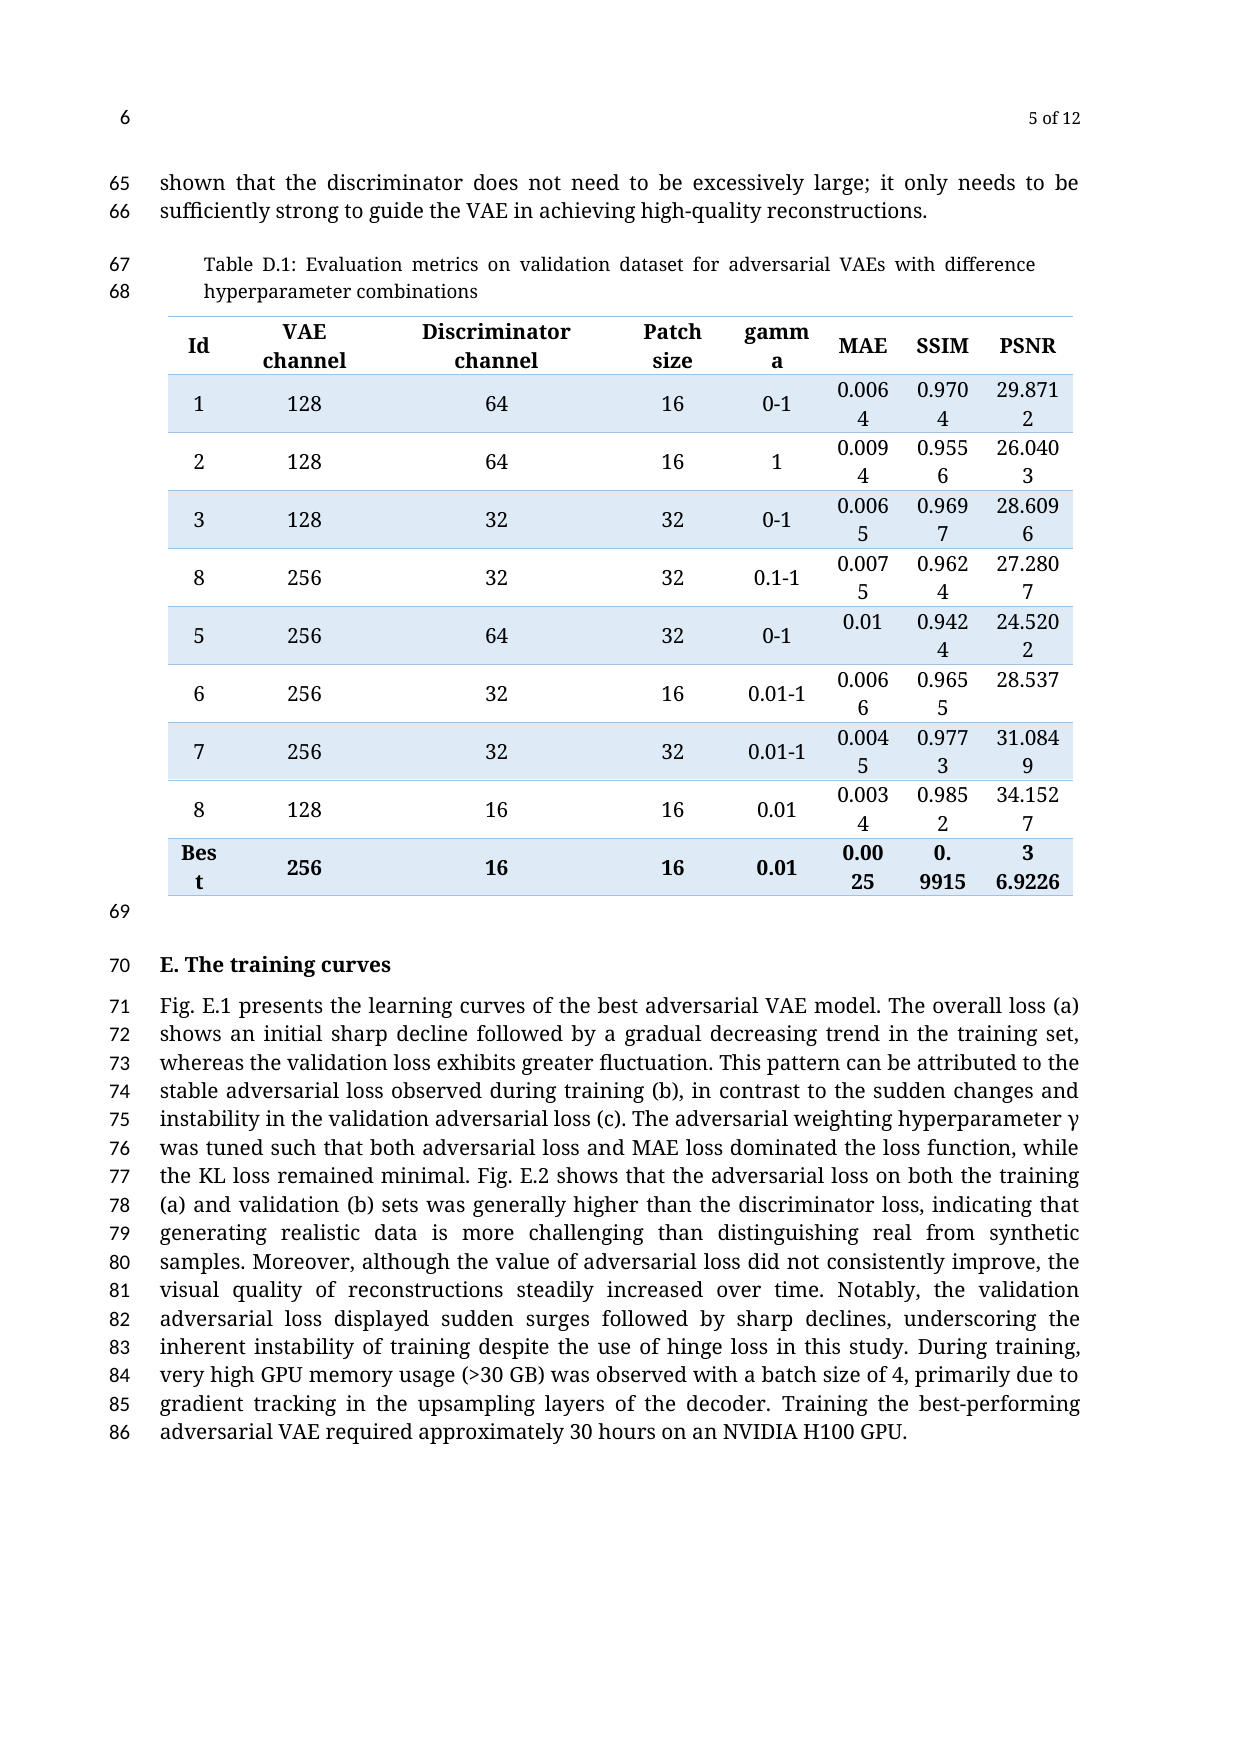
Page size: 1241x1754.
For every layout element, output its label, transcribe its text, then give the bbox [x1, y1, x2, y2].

table_cell 0.9852 [903, 781, 983, 837]
table_cell 32 [614, 549, 731, 606]
table_cell 256 [230, 839, 378, 895]
table_cell 0.0025 [823, 839, 903, 895]
table_cell 0.9704 [903, 375, 983, 432]
table_cell 0.0064 [823, 375, 903, 432]
table_cell 32 [614, 723, 731, 779]
table_cell 0-1 [731, 375, 823, 432]
table_cell 36.9226 [983, 839, 1073, 895]
table_header gamma [731, 317, 823, 374]
table_cell 3 [168, 491, 230, 548]
table_cell 28.6096 [983, 491, 1073, 548]
table_cell 31.0849 [983, 723, 1073, 779]
table_cell Best [168, 839, 230, 895]
table_cell 32 [378, 665, 614, 722]
table_cell 0.9424 [903, 607, 983, 664]
table_header VAE channel [230, 317, 378, 374]
table_cell 0.0075 [823, 549, 903, 606]
table_cell 256 [230, 607, 378, 664]
table_cell 16 [614, 433, 731, 490]
table_cell 128 [230, 375, 378, 432]
table_cell 0.9773 [903, 723, 983, 779]
table_cell 16 [378, 839, 614, 895]
table_cell 0.0094 [823, 433, 903, 490]
table_cell 0.01-1 [731, 723, 823, 779]
table_cell 0.01 [731, 839, 823, 895]
table_header MAE [823, 317, 903, 374]
table_cell 27.2807 [983, 549, 1073, 606]
text Fig. E.1 presents the learning curves of the best adversarial VAE model. The overall loss (a) shows an initial sharp decline followed by a gradual decreasing trend in the training set, whereas the validation loss exhibits greater fluctuation. This pattern can be attributed to the stable adversarial loss observed during training (b), in contrast to the sudden changes and instability in the validation adversarial loss (c). The adversarial weighting hyperparameter γ was tuned such that both adversarial loss and MAE loss dominated the loss function, while the KL loss remained minimal. Fig. E.2 shows that the adversarial loss on both the training (a) and validation (b) sets was generally higher than the discriminator loss, indicating that generating realistic data is more challenging than distinguishing real from synthetic samples. Moreover, although the value of adversarial loss did not consistently improve, the visual quality of reconstructions steadily increased over time. Notably, the validation adversarial loss displayed sudden surges followed by sharp declines, underscoring the inherent instability of training despite the use of hinge loss in this study. During training, very high GPU memory usage (>30 GB) was observed with a batch size of 4, primarily due to gradient tracking in the upsampling layers of the decoder. Training the best-performing adversarial VAE required approximately 30 hours on an NVIDIA H100 GPU. [159, 991, 1081, 1446]
table_cell 26.0403 [983, 433, 1073, 490]
text Table D.1: Evaluation metrics on validation dataset for adversarial VAEs with difference hyperparameter combinations [204, 249, 1036, 304]
table_header PSNR [983, 317, 1073, 374]
table_cell 0.0066 [823, 665, 903, 722]
table_header Id [168, 317, 230, 374]
table_cell 6 [168, 665, 230, 722]
table_cell 2 [168, 433, 230, 490]
table_cell 24.5202 [983, 607, 1073, 664]
table_cell 128 [230, 491, 378, 548]
table_cell 32 [378, 491, 614, 548]
table_cell 256 [230, 549, 378, 606]
table_cell 32 [614, 491, 731, 548]
table_cell 32 [378, 549, 614, 606]
table_cell 0.01 [823, 607, 903, 664]
table_cell 0.0045 [823, 723, 903, 779]
table_cell 0.9624 [903, 549, 983, 606]
table_cell 16 [378, 781, 614, 837]
table_cell 34.1527 [983, 781, 1073, 837]
table_cell 256 [230, 665, 378, 722]
table_cell 0.0034 [823, 781, 903, 837]
table_cell 8 [168, 549, 230, 606]
table_cell 16 [614, 375, 731, 432]
table_cell 0-1 [731, 491, 823, 548]
table_cell 1 [168, 375, 230, 432]
table_cell 32 [378, 723, 614, 779]
table_cell 16 [614, 839, 731, 895]
table_cell 29.8712 [983, 375, 1073, 432]
table_cell 1 [731, 433, 823, 490]
table_cell 28.537 [983, 665, 1073, 722]
table_cell 32 [614, 607, 731, 664]
table_cell 0.0065 [823, 491, 903, 548]
table_cell 256 [230, 723, 378, 779]
table_cell 64 [378, 433, 614, 490]
table_cell 128 [230, 781, 378, 837]
table_cell 0.9915 [903, 839, 983, 895]
table_cell 0-1 [731, 607, 823, 664]
subtitle E. The training curves [159, 950, 1081, 978]
table_cell 7 [168, 723, 230, 779]
table_cell 0.9697 [903, 491, 983, 548]
table_header SSIM [903, 317, 983, 374]
table_cell 16 [614, 665, 731, 722]
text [159, 168, 1081, 224]
table_cell 8 [168, 781, 230, 837]
table_cell 0.01 [731, 781, 823, 837]
table_cell 5 [168, 607, 230, 664]
table_cell 0.01-1 [731, 665, 823, 722]
table_header Discriminator channel [378, 317, 614, 374]
table_cell 0.9556 [903, 433, 983, 490]
table_cell 16 [614, 781, 731, 837]
table_header Patch size [614, 317, 731, 374]
table_cell 128 [230, 433, 378, 490]
table_cell 64 [378, 375, 614, 432]
table_cell 64 [378, 607, 614, 664]
table_cell 0.1-1 [731, 549, 823, 606]
table_cell 0.9655 [903, 665, 983, 722]
